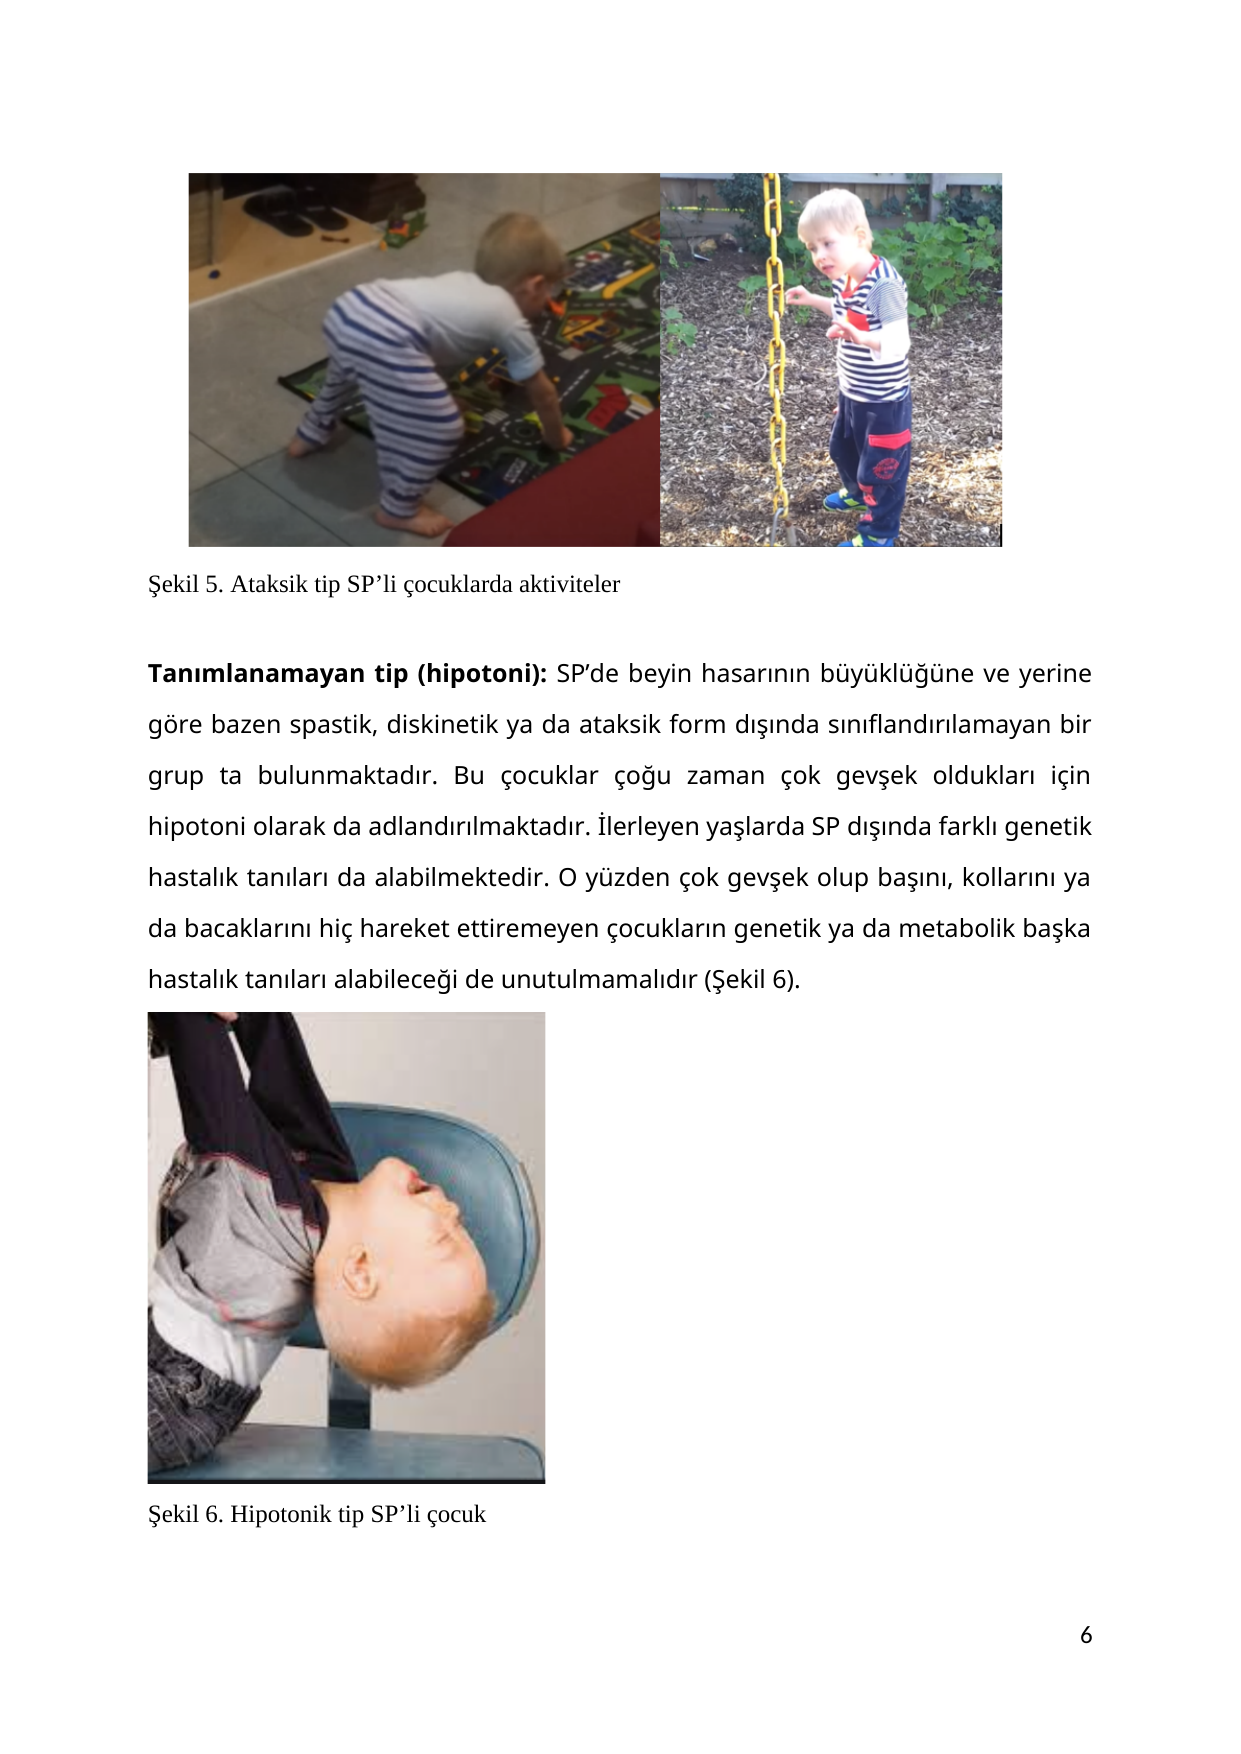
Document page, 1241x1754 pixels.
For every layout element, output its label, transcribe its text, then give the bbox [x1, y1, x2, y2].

picture [147, 147, 1069, 555]
text Şekil 6. Hipotonik tip SP’li çocuk [148, 1499, 1093, 1528]
text Tanımlanamayan tip (hipotoni): SP’de beyin hasarının büyüklüğüne ve yerine göre bazen spastik, diskinetik ya da ataksik form dışında sınıflandırılamayan bir grup ta bulunmaktadır. Bu çocuklar çoğu zaman çok gevşek oldukları için hipotoni olarak da adlandırılmaktadır. İlerleyen yaşlarda SP dışında farklı genetik hastalık tanıları da alabilmektedir. O yüzden çok gevşek olup başını, kollarını ya da bacaklarını hiç hareket ettiremeyen çocukların genetik ya da metabolik başka hastalık tanıları alabileceği de unutulmamalıdır (Şekil 6). [148, 656, 1093, 996]
picture [147, 1012, 546, 1484]
text Şekil 5. Ataksik tip SP’li çocuklarda aktiviteler [148, 569, 1093, 598]
